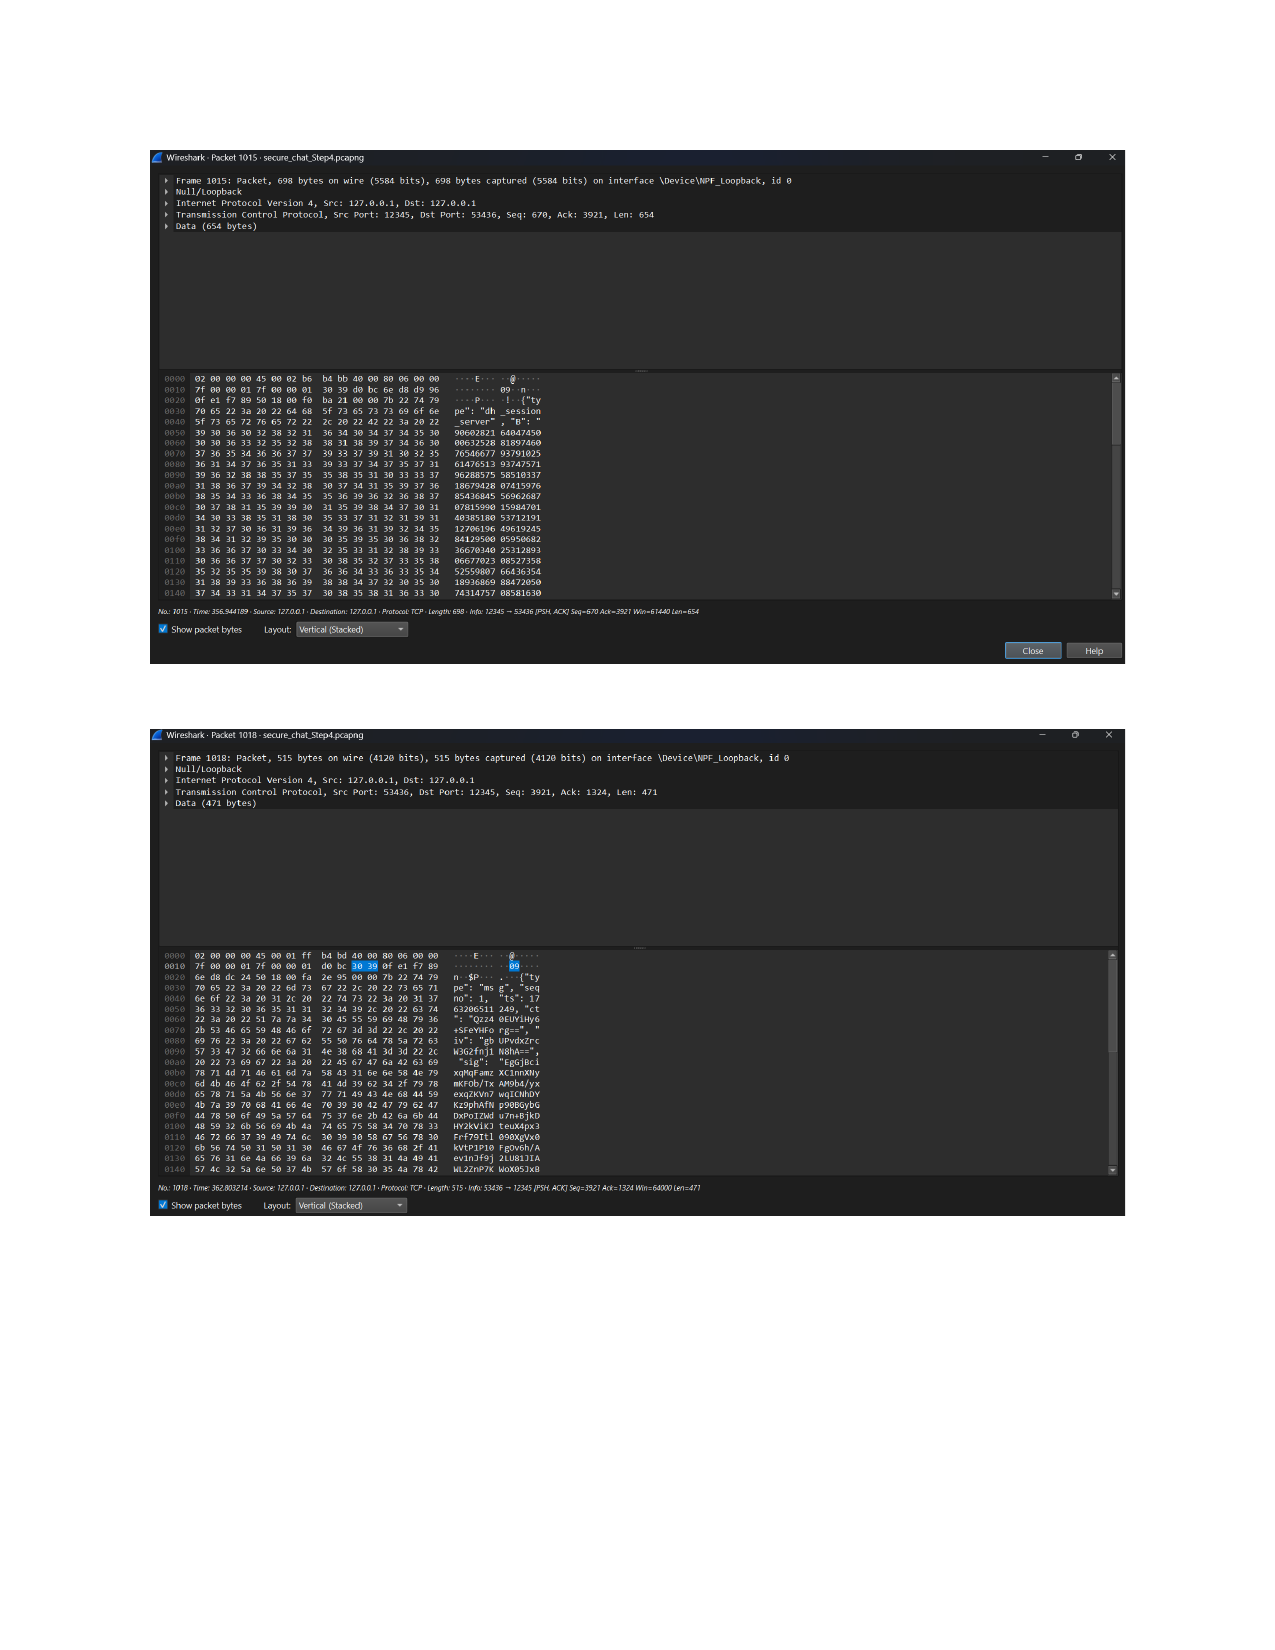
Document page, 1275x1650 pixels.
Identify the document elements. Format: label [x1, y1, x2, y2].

picture [150, 150, 1125, 664]
picture [150, 729, 1125, 1216]
